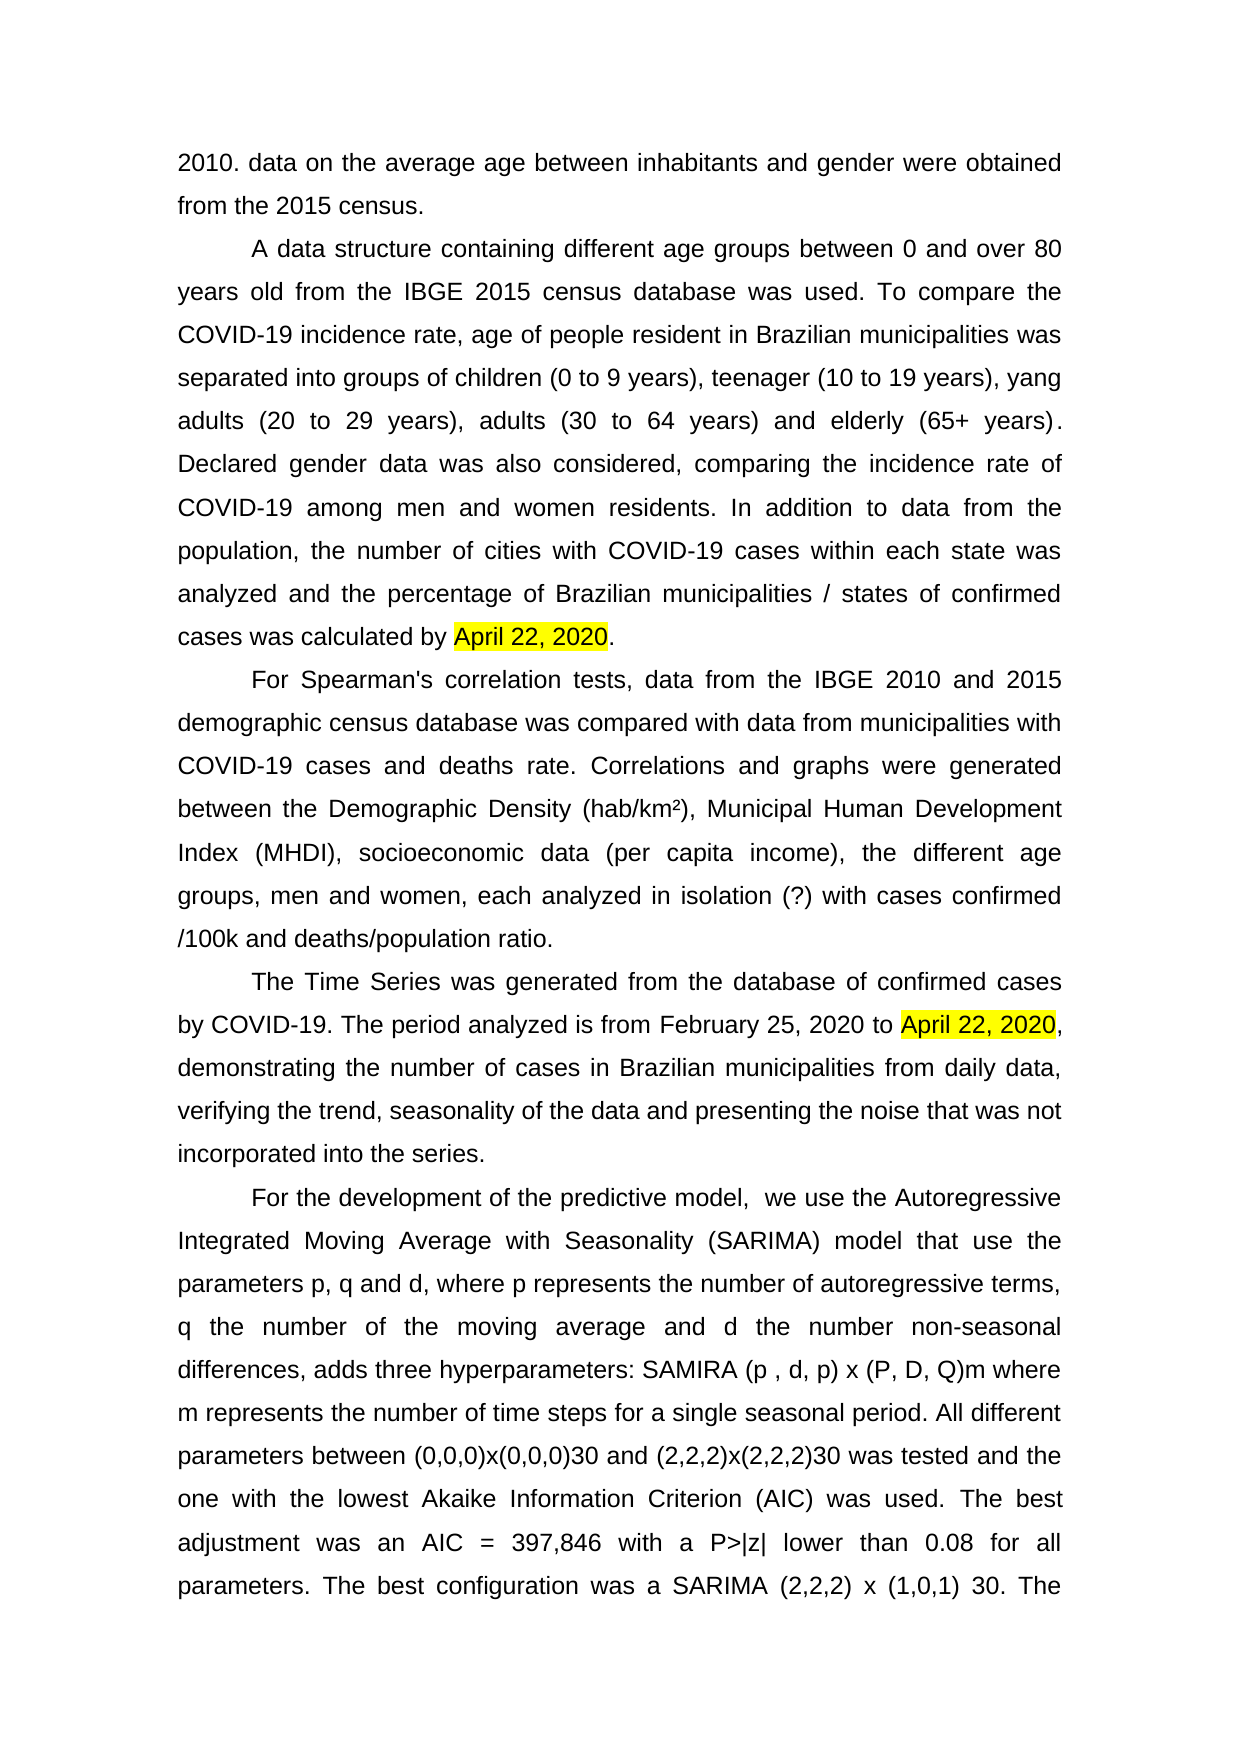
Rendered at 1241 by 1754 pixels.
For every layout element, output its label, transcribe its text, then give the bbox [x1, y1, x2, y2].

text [177, 1183, 1063, 1599]
text The Time Series was generated from the database of confirmed cases by COVID-19. The period analyzed is from February 25, 2020 to April 22, 2020, demonstrating the number of cases in Brazilian municipalities from daily data, verifying the trend, seasonality of the data and presenting the noise that was not incorporated into the series. [177, 967, 1063, 1168]
text For Spearman's correlation tests, data from the IBGE 2010 and 2015 demographic census database was compared with data from municipalities with COVID-19 cases and deaths rate. Correlations and graphs were generated between the Demographic Density (hab/km²), Municipal Human Development Index (MHDI), socioeconomic data (per capita income), the different age groups, men and women, each analyzed in isolation (?) with cases confirmed /100k and deaths/population ratio. [177, 665, 1063, 953]
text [177, 148, 1063, 219]
text A data structure containing different age groups between 0 and over 80 years old from the IBGE 2015 census database was used. To compare the COVID-19 incidence rate, age of people resident in Brazilian municipalities was separated into groups of children (0 to 9 years), teenager (10 to 19 years), yang adults (20 to 29 years), adults (30 to 64 years) and elderly (65+ years). Declared gender data was also considered, comparing the incidence rate of COVID-19 among men and women residents. In addition to data from the population, the number of cities with COVID-19 cases within each state was analyzed and the percentage of Brazilian municipalities / states of confirmed cases was calculated by April 22, 2020. [177, 234, 1063, 651]
